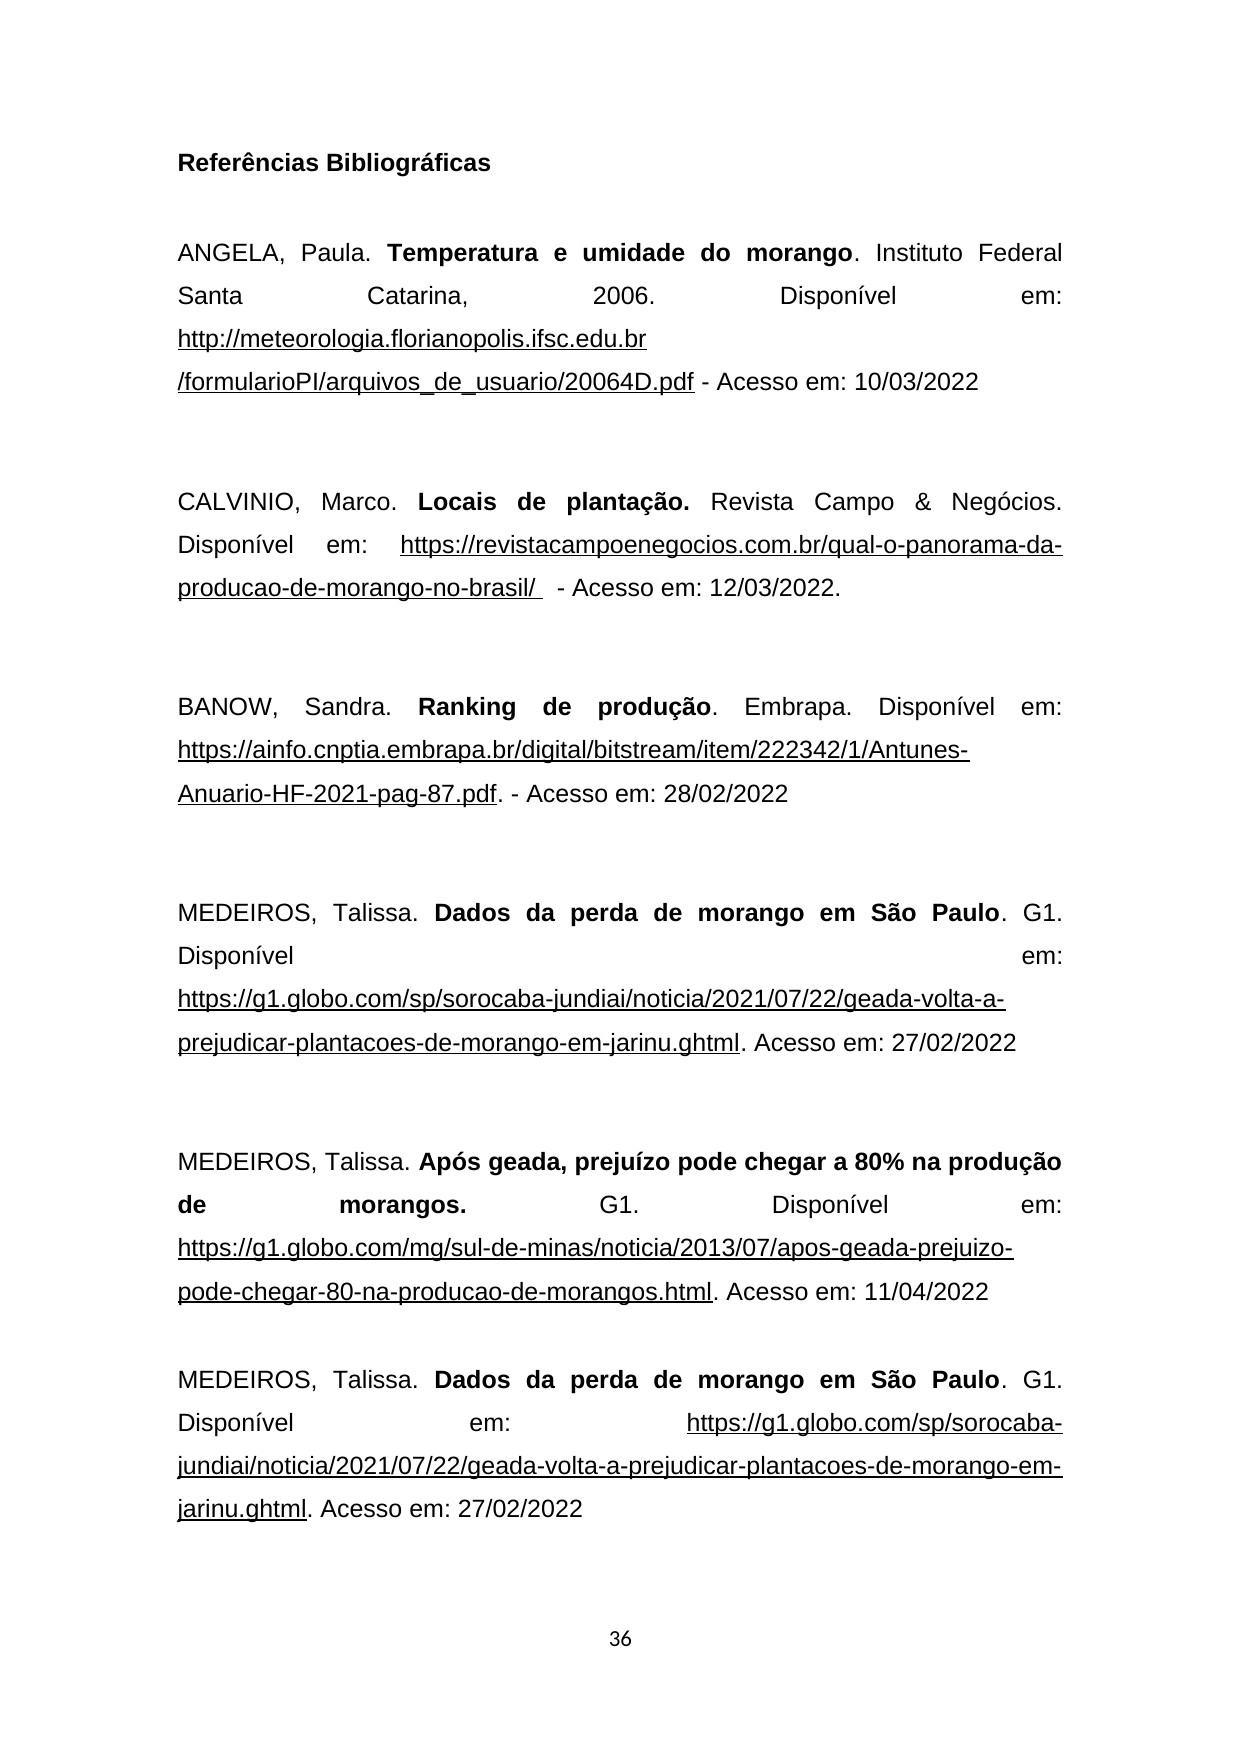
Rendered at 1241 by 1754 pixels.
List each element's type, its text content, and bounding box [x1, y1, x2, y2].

text CALVINIO, Marco. Locais de plantação. Revista Campo & Negócios. Disponível em: https://revistacampoenegocios.com.br/qual-o-panorama-da-producao-de-morango-no-brasil/ - Acesso em: 12/03/2022. [177, 487, 1063, 602]
subtitle Referências Bibliográficas [177, 148, 1063, 176]
text BANOW, Sandra. Ranking de produção. Embrapa. Disponível em: https://ainfo.cnptia.embrapa.br/digital/bitstream/item/222342/1/Antunes-Anuario-HF-2021-pag-87.pdf. - Acesso em: 28/02/2022 [177, 692, 1063, 807]
text MEDEIROS, Talissa. Após geada, prejuízo pode chegar a 80% na produção de morangos. G1. Disponível em: https://g1.globo.com/mg/sul-de-minas/noticia/2013/07/apos-geada-prejuizo-pode-chegar-80-na-producao-de-morangos.html. Acesso em: 11/04/2022 [177, 1147, 1063, 1305]
text MEDEIROS, Talissa. Dados da perda de morango em São Paulo. G1. Disponível em: https://g1.globo.com/sp/sorocaba- jundiai/noticia/2021/07/22/geada-volta-a-prejudicar-plantacoes-de-morango-em-jarinu.ghtml. Acesso em: 27/02/2022 [177, 1365, 1063, 1476]
text ANGELA, Paula. Temperatura e umidade do morango. Instituto Federal Santa Catarina, 2006. Disponível em: http://meteorologia.florianopolis.ifsc.edu.br /formularioPI/arquivos_de_usuario/20064D.pdf - Acesso em: 10/03/2022 [177, 238, 1063, 396]
text MEDEIROS, Talissa. Dados da perda de morango em São Paulo. G1. Disponível em: https://g1.globo.com/sp/sorocaba-jundiai/noticia/2021/07/22/geada-volta-a-prejudicar-plantacoes-de-morango-em-jarinu.ghtml. Acesso em: 27/02/2022 [177, 898, 1063, 1056]
text MEDEIROS, Talissa. Dados da perda de morango em São Paulo. G1. Disponível em: https://g1.globo.com/sp/sorocaba- jundiai/noticia/2021/07/22/geada-volta-a-prejudicar-plantacoes-de-morango-em-jarinu.ghtml. Acesso em: 27/02/2022 [177, 1478, 1063, 1523]
